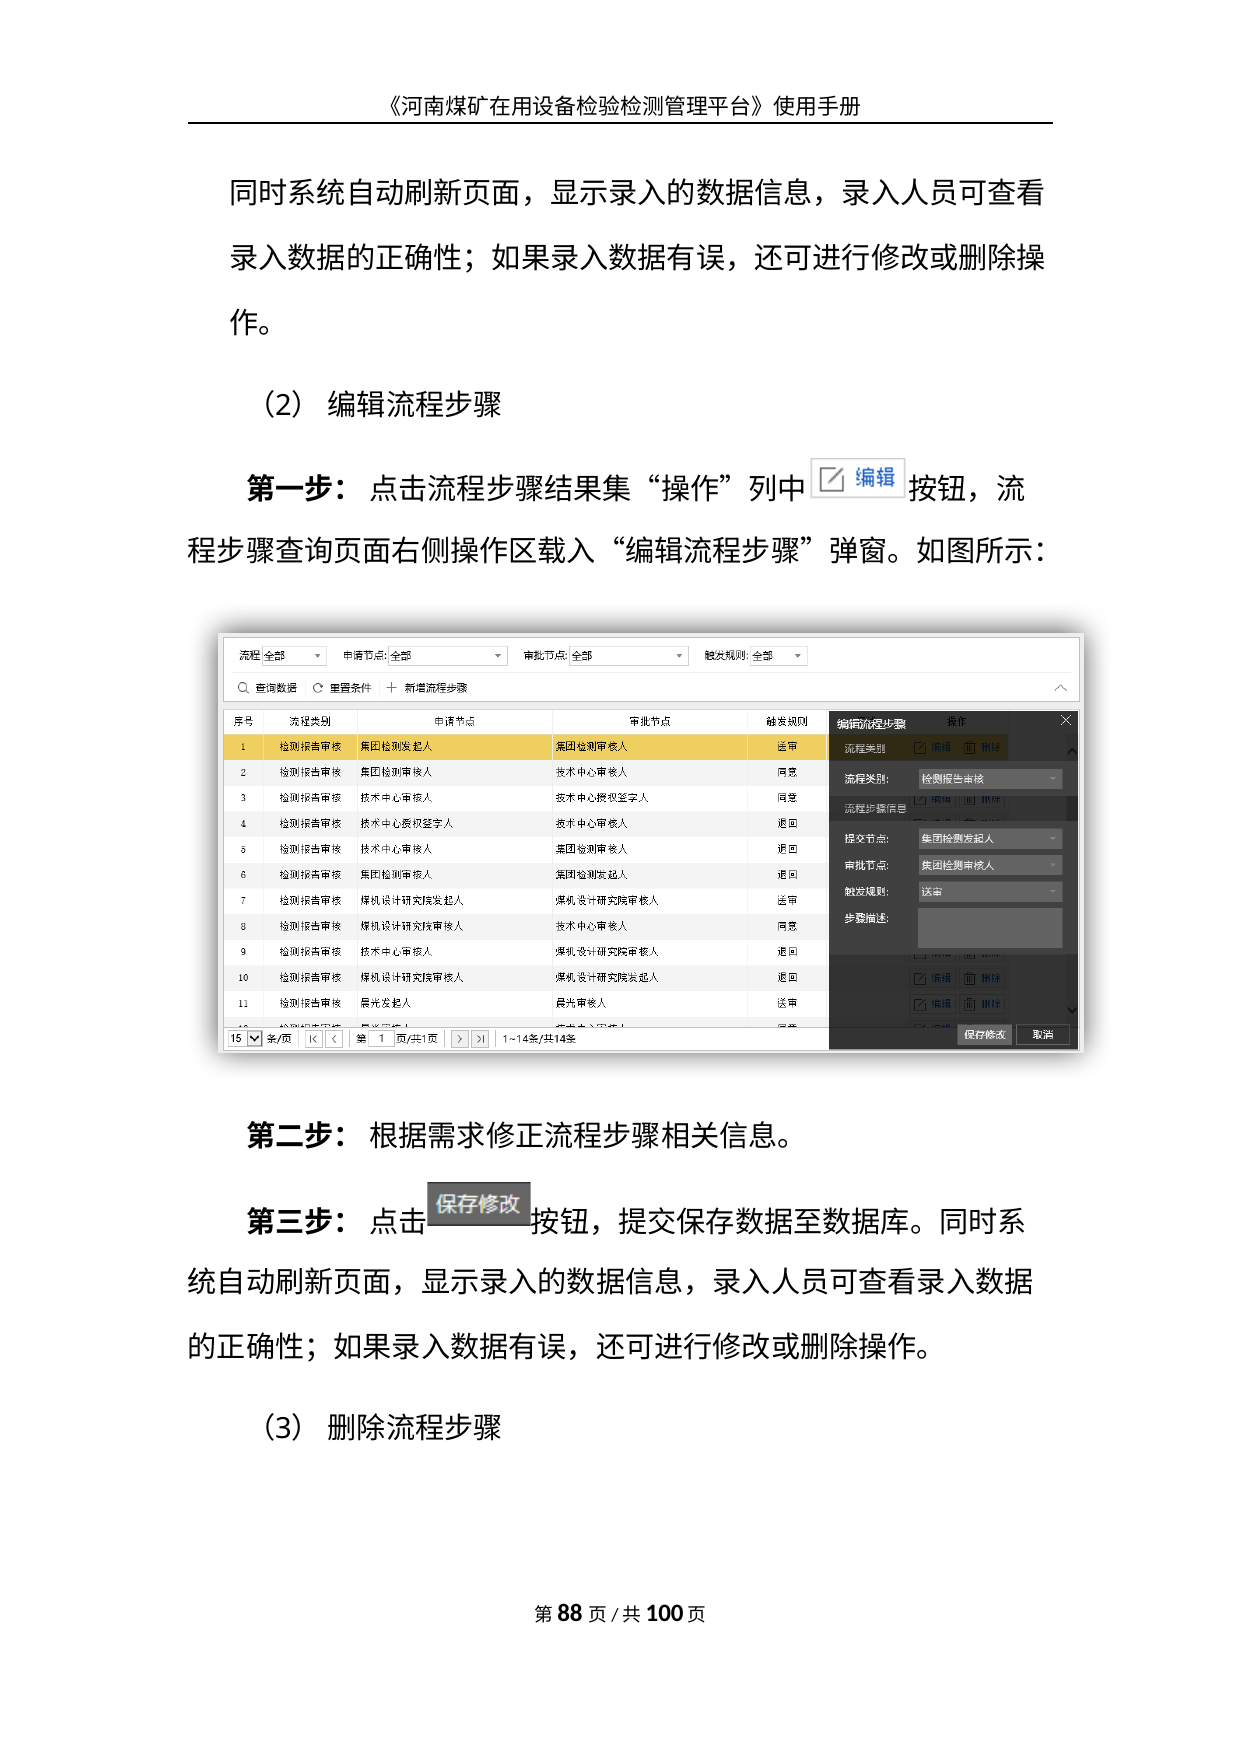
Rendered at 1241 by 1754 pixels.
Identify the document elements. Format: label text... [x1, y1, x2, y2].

picture [427, 1182, 531, 1226]
picture [218, 633, 1084, 1053]
list 删除流程步骤 [246, 1393, 1053, 1458]
list 点击按钮，提交保存数据至数据库。同时系统自动刷新页面，显示录入的数据信息，录入人员可查看录入数据的正确性；如果录入数据有误，还可进行修改或删除操作。 [187, 1182, 1053, 1377]
list 点击按钮，提交保存数据至数据库。同时系统自动刷新页面，显示录入的数据信息，录入人员可查看录入数据的正确性；如果录入数据有误，还可进行修改或删除操作。 [229, 158, 1053, 353]
list 编辑流程步骤 [246, 370, 1053, 435]
list 根据需求修正流程步骤相关信息。 [187, 1101, 1053, 1166]
list 点击流程步骤结果集“操作”列中按钮，流程步骤查询页面右侧操作区载入“编辑流程步骤”弹窗。如图所示： [187, 451, 1053, 581]
picture [806, 458, 909, 500]
